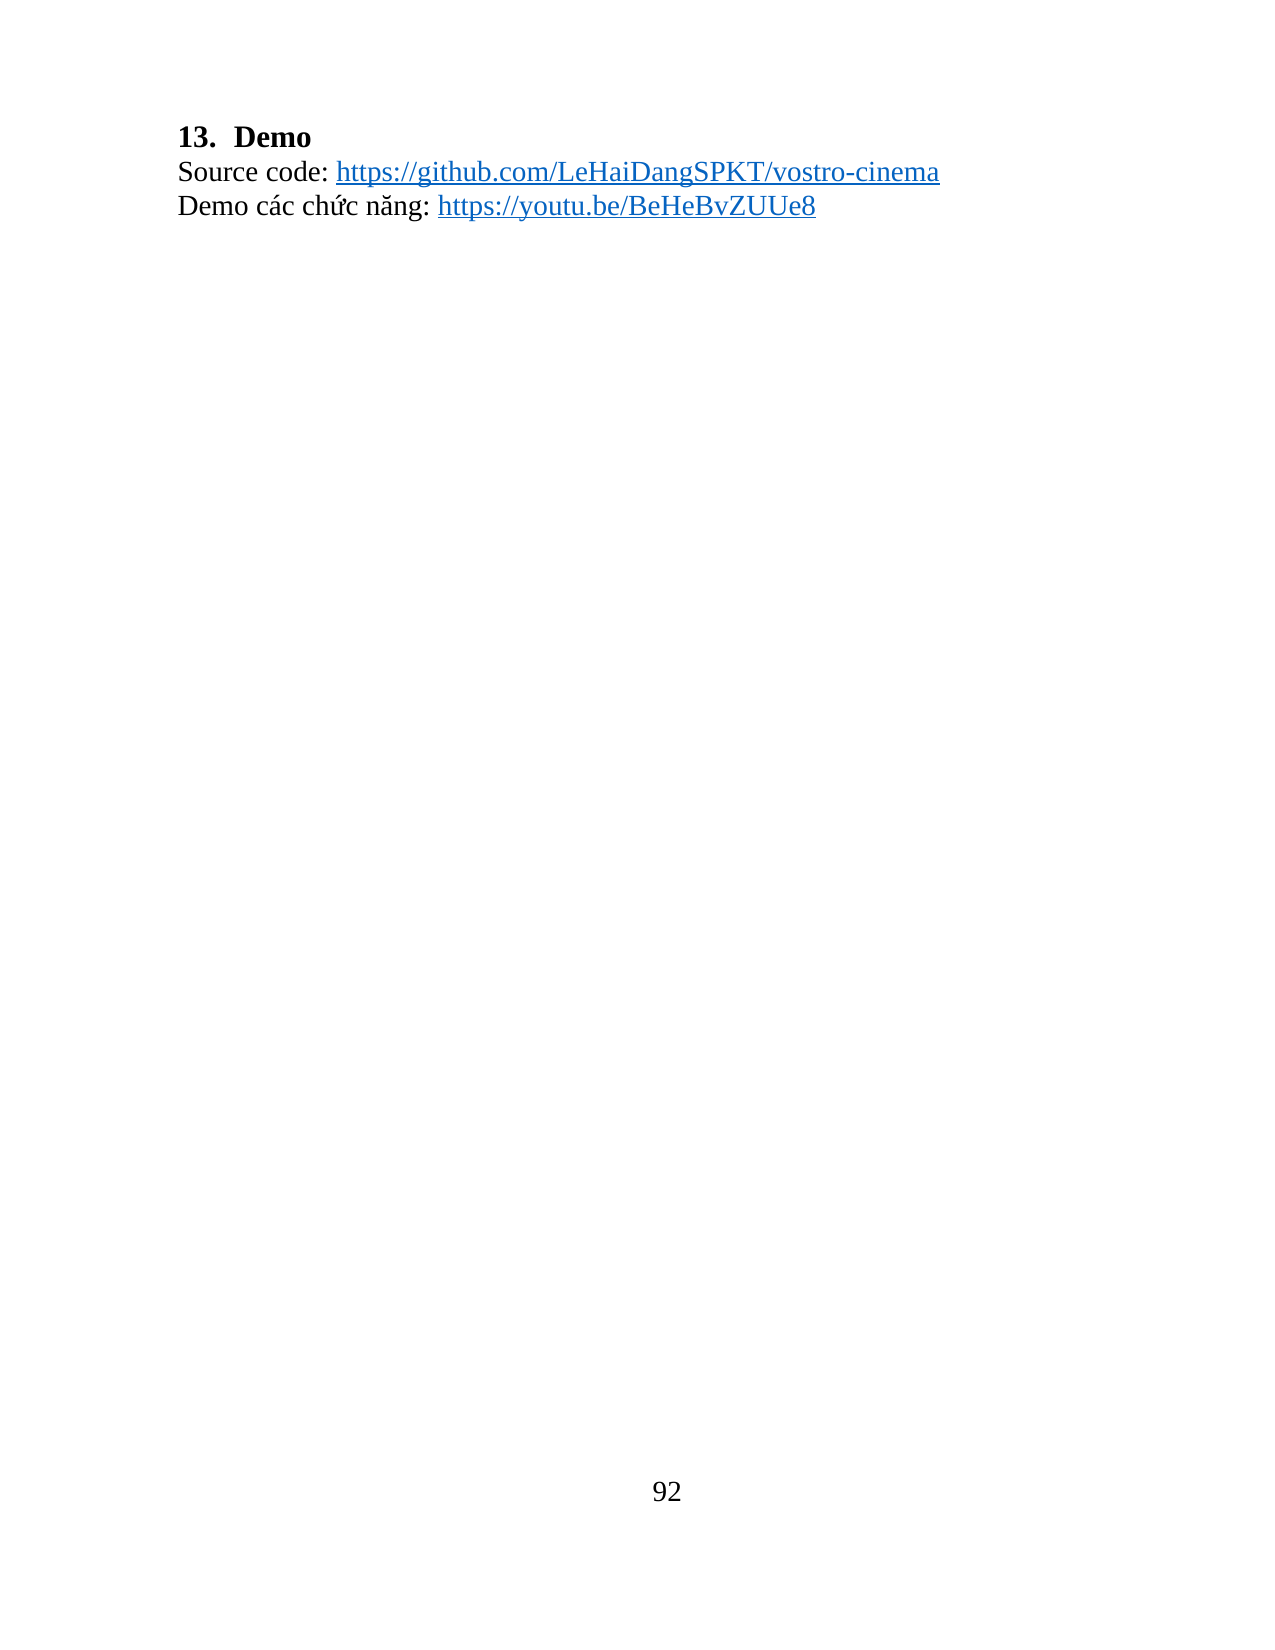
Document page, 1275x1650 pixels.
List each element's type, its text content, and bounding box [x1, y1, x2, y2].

subtitle Demo [177, 118, 1157, 154]
text Demo các chức năng: https://youtu.be/BeHeBvZUUe8 [177, 188, 1157, 221]
text Source code: https://github.com/LeHaiDangSPKT/vostro-cinema [177, 154, 1157, 188]
